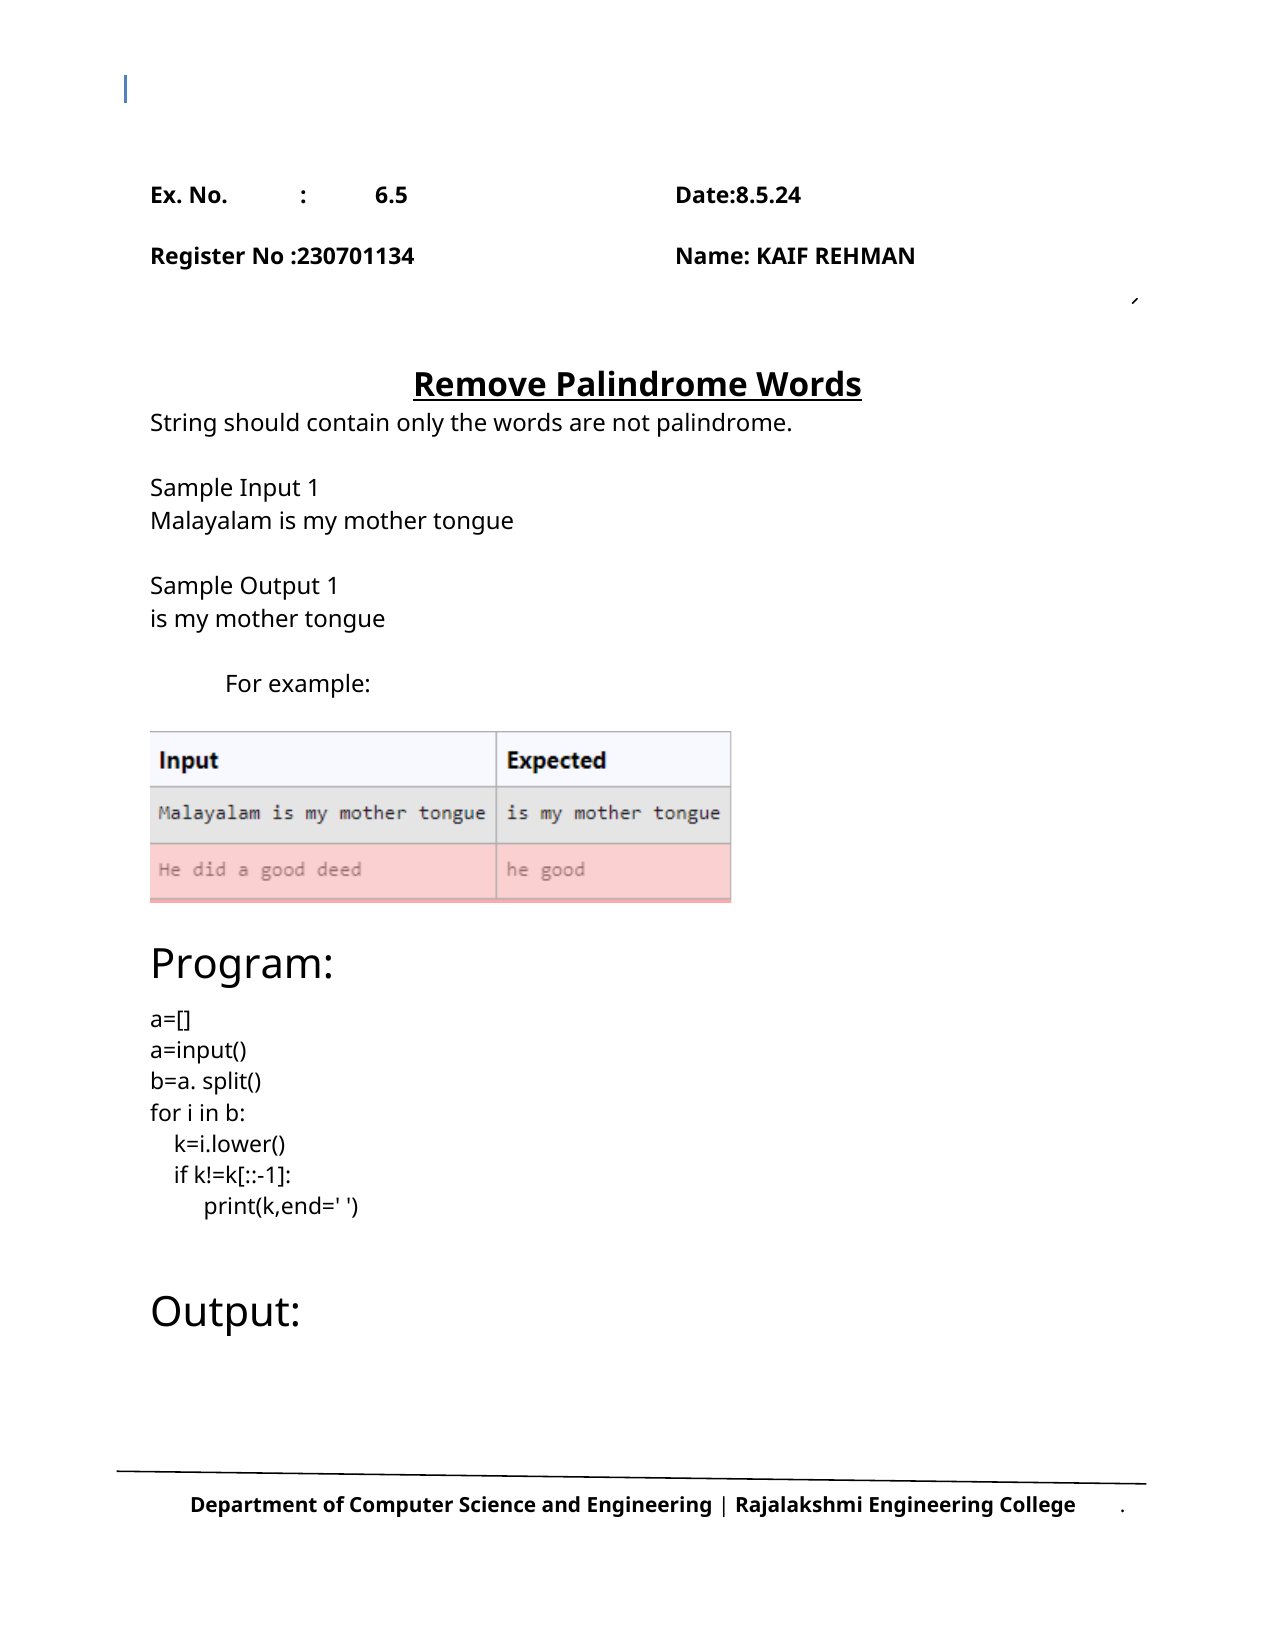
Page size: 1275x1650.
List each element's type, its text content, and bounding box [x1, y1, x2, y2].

text a=input() [150, 1034, 1125, 1065]
text is my mother tongue [150, 601, 1125, 634]
text Ex. No. : 6.5 Date:8.5.24 [150, 179, 1125, 210]
text Sample Input 1 [150, 471, 1125, 504]
text a=[] [150, 1003, 1125, 1034]
text Output: [150, 1282, 1125, 1339]
text String should contain only the words are not palindrome. [150, 406, 1125, 438]
text print(k,end=' ') [150, 1190, 1125, 1221]
text Register No :230701134 Name: KAIF REHMAN [150, 239, 1125, 271]
text k=i.lower() [150, 1128, 1125, 1159]
text Remove Palindrome Words [150, 360, 1125, 406]
text Sample Output 1 [150, 569, 1125, 601]
picture [150, 731, 732, 903]
text Program: [150, 933, 1125, 990]
text for i in b: [150, 1096, 1125, 1128]
text For example: [225, 667, 1125, 699]
text if k!=k[::-1]: [150, 1159, 1125, 1190]
text b=a. split() [150, 1065, 1125, 1096]
text Malayalam is my mother tongue [150, 504, 1125, 536]
